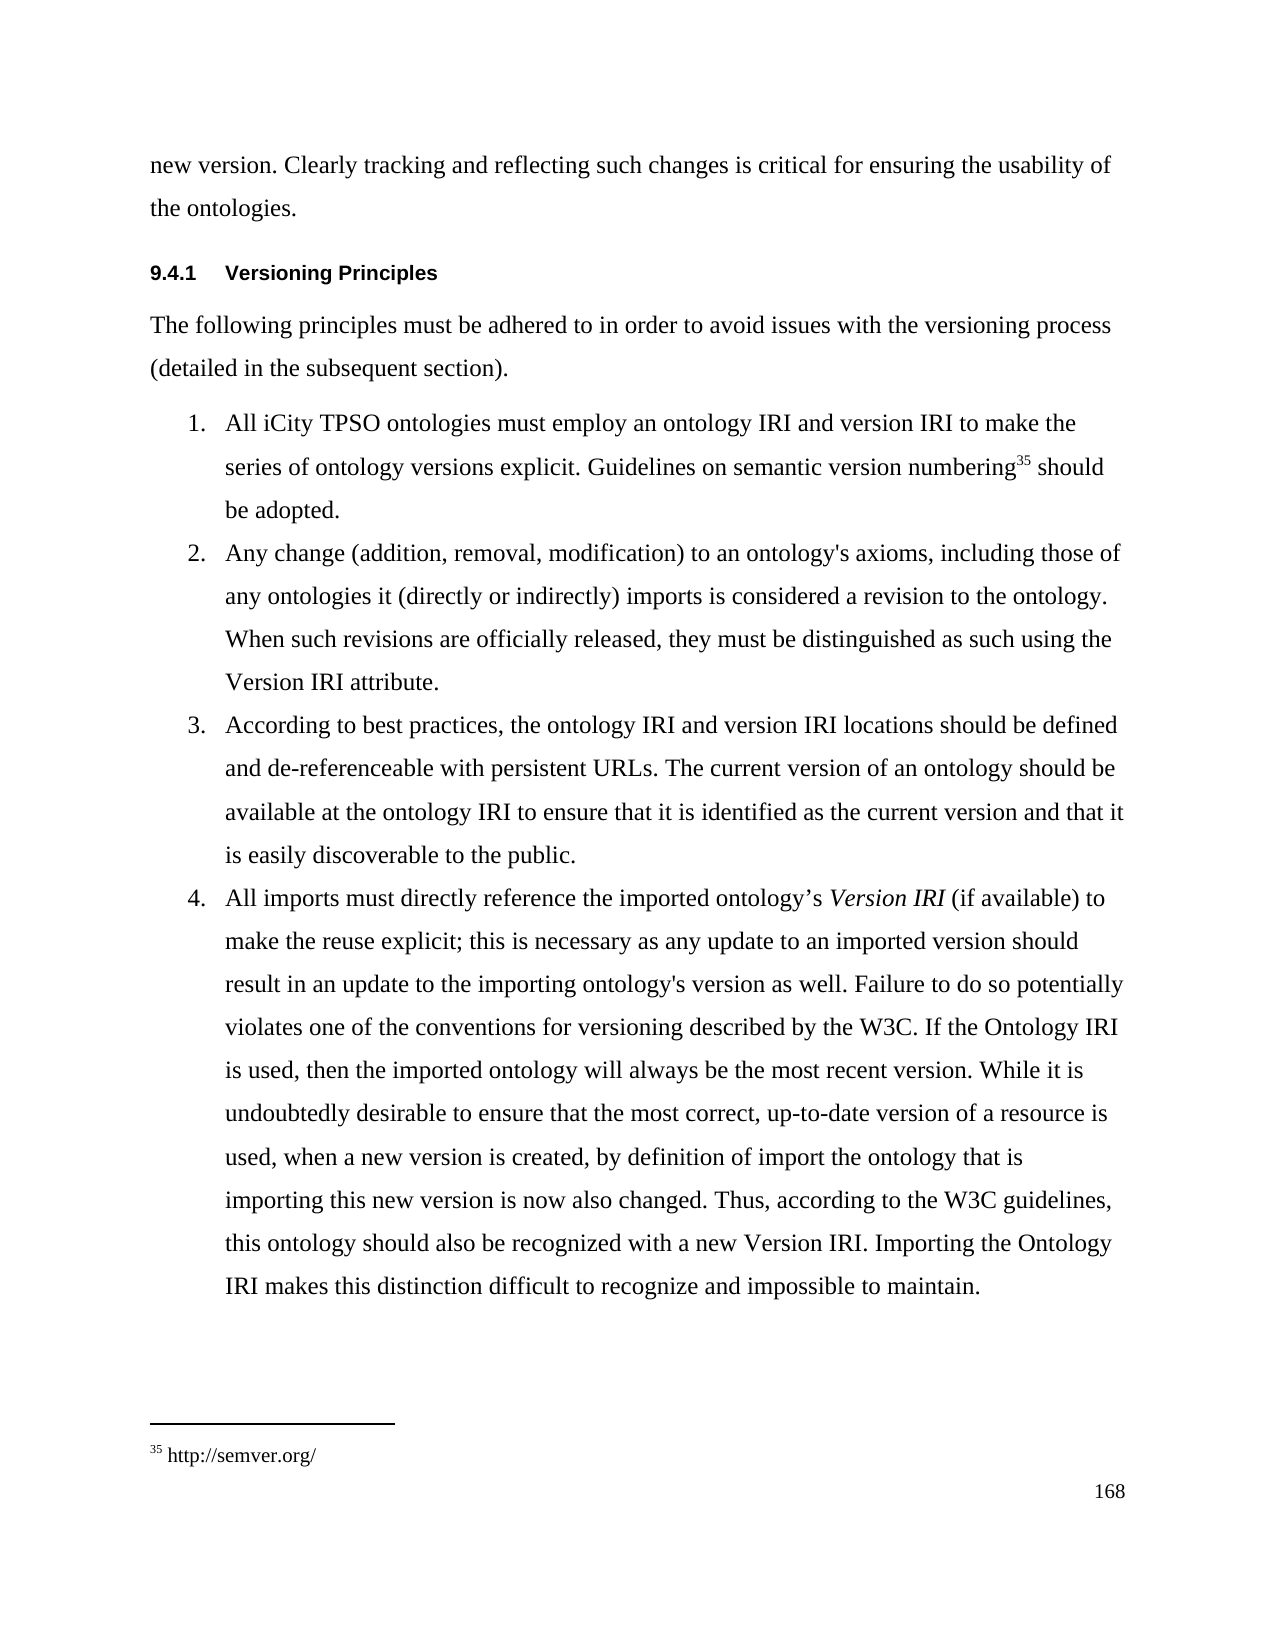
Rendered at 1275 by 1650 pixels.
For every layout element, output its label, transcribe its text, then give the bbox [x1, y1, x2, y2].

text The following principles must be adhered to in order to avoid issues with the versioning process (detailed in the subsequent section). [150, 310, 1125, 382]
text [150, 150, 1125, 222]
subtitle Versioning Principles [150, 261, 1125, 285]
list All iCity TPSO ontologies must employ an ontology IRI and version IRI to make the series of ontology versions explicit. Guidelines on semantic version numbering should be adopted. [187, 408, 1125, 523]
list According to best practices, the ontology IRI and version IRI locations should be defined and de-referenceable with persistent URLs. The current version of an ontology should be available at the ontology IRI to ensure that it is identified as the current version and that it is easily discoverable to the public. [187, 710, 1125, 868]
list Any change (addition, removal, modification) to an ontology's axioms, including those of any ontologies it (directly or indirectly) imports is considered a revision to the ontology. When such revisions are officially released, they must be distinguished as such using the Version IRI attribute. [187, 538, 1125, 696]
list All imports must directly reference the imported ontology’s Version IRI (if available) to make the reuse explicit; this is necessary as any update to an imported version should result in an update to the importing ontology's version as well. Failure to do so potentially violates one of the conventions for versioning described by the W3C. If the Ontology IRI is used, then the imported ontology will always be the most recent version. While it is undoubtedly desirable to ensure that the most correct, up-to-date version of a resource is used, when a new version is created, by definition of import the ontology that is importing this new version is now also changed. Thus, according to the W3C guidelines, this ontology should also be recognized with a new Version IRI. Importing the Ontology IRI makes this distinction difficult to recognize and impossible to maintain. [187, 883, 1125, 1300]
